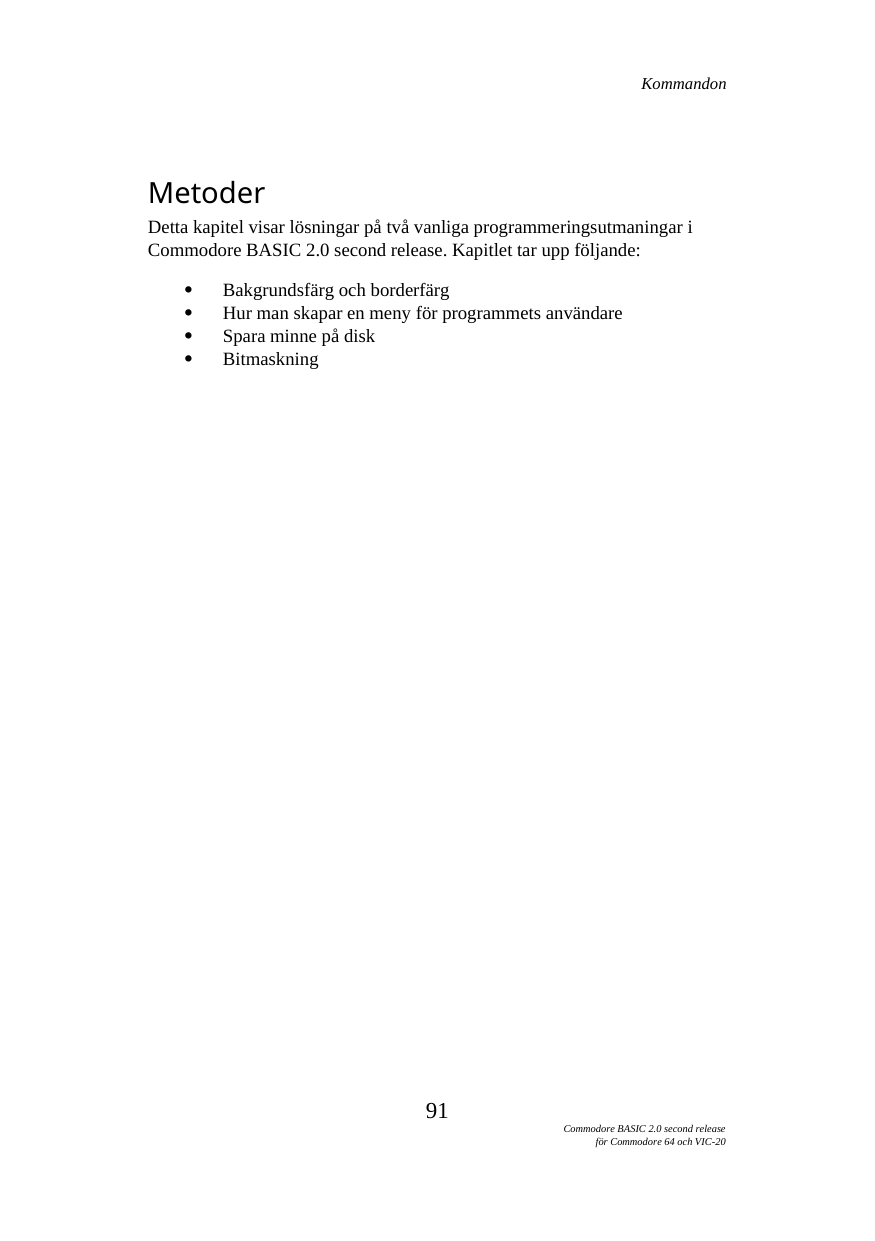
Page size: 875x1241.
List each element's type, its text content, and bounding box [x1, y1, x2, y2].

subtitle Metoder [148, 173, 726, 212]
list Bakgrundsfärg och borderfärg [185, 279, 726, 300]
list Bitmaskning [185, 348, 726, 370]
list Spara minne på disk [185, 325, 726, 347]
list Hur man skapar en meny för programmets användare [185, 302, 726, 323]
text Detta kapitel visar lösningar på två vanliga programmeringsutmaningar i Commodore BASIC 2.0 second release. Kapitlet tar upp följande: [148, 216, 726, 260]
